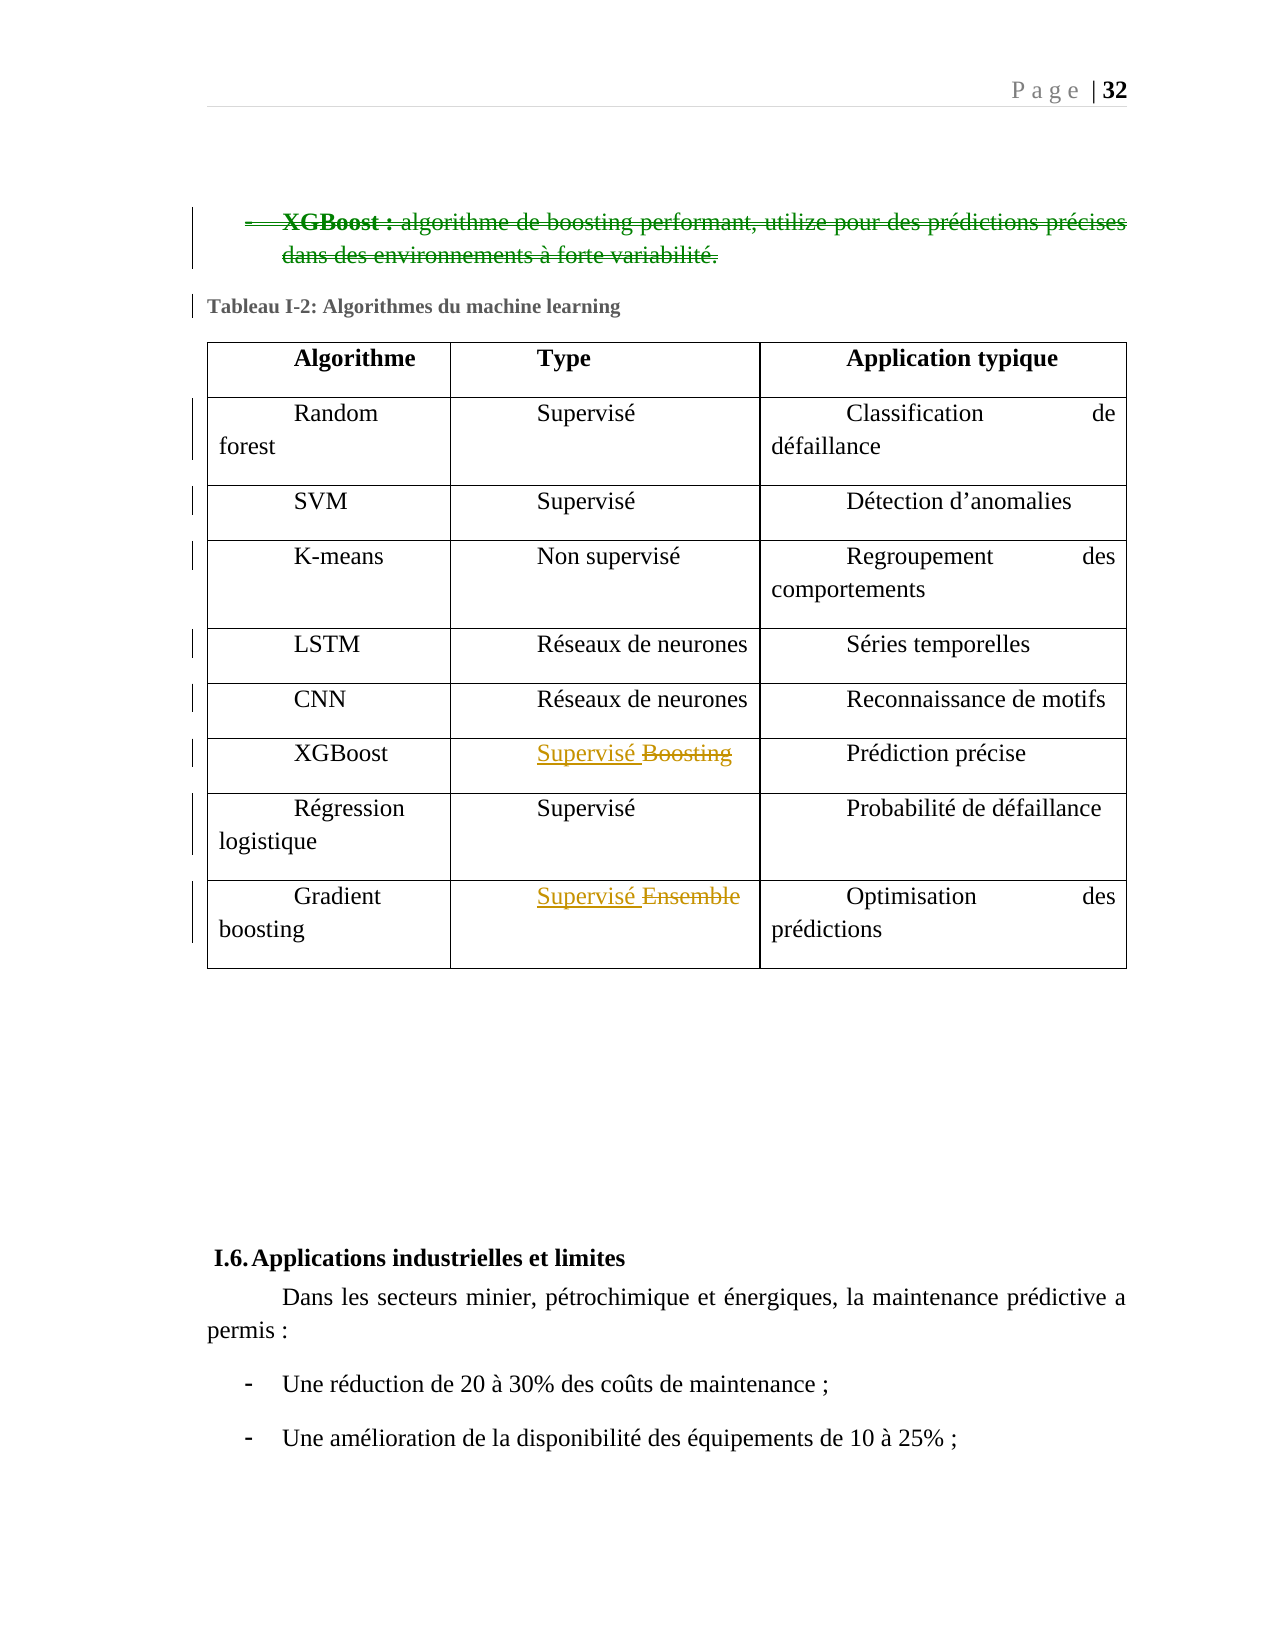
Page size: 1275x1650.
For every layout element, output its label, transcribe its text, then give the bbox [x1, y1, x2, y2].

table_cell [451, 739, 759, 792]
list Une réduction de 20 à 30% des coûts de maintenance ; [244, 1369, 1127, 1398]
list Une amélioration de la disponibilité des équipements de 10 à 25% ; [244, 1423, 1127, 1451]
table_cell Supervisé [451, 398, 759, 485]
table_cell Supervisé [451, 794, 759, 880]
table_cell Réseaux de neurones [451, 684, 759, 737]
table_cell Gradient boosting [208, 881, 450, 968]
table_cell Prédiction précise [761, 739, 1126, 792]
table_header Type [451, 343, 759, 397]
table_cell Regroupement des comportements [761, 541, 1126, 628]
table_cell Détection d’anomalies [761, 486, 1126, 540]
table_cell CNN [208, 684, 450, 737]
table_cell Optimisation des prédictions [761, 881, 1126, 968]
table_cell Classification de défaillance [761, 398, 1126, 485]
subtitle Applications industrielles et limites [214, 1243, 1127, 1271]
table_cell Non supervisé [451, 541, 759, 628]
table_header Application typique [761, 343, 1126, 397]
table_cell XGBoost [208, 739, 450, 792]
table_cell Séries temporelles [761, 629, 1126, 683]
table_cell Supervisé [451, 486, 759, 540]
table_cell Régression logistique [208, 794, 450, 880]
text Dans les secteurs minier, pétrochimique et énergiques, la maintenance prédictive a permis : [207, 1282, 1127, 1344]
table_cell LSTM [208, 629, 450, 683]
table_cell [451, 881, 759, 968]
table_header Algorithme [208, 343, 450, 397]
table_cell SVM [208, 486, 450, 540]
text Tableau I-2: Algorithmes du machine learning [207, 294, 1127, 318]
table_cell Réseaux de neurones [451, 629, 759, 683]
table_cell Reconnaissance de motifs [761, 684, 1126, 737]
table_cell K-means [208, 541, 450, 628]
table_cell Random forest [208, 398, 450, 485]
table_cell Probabilité de défaillance [761, 794, 1126, 880]
